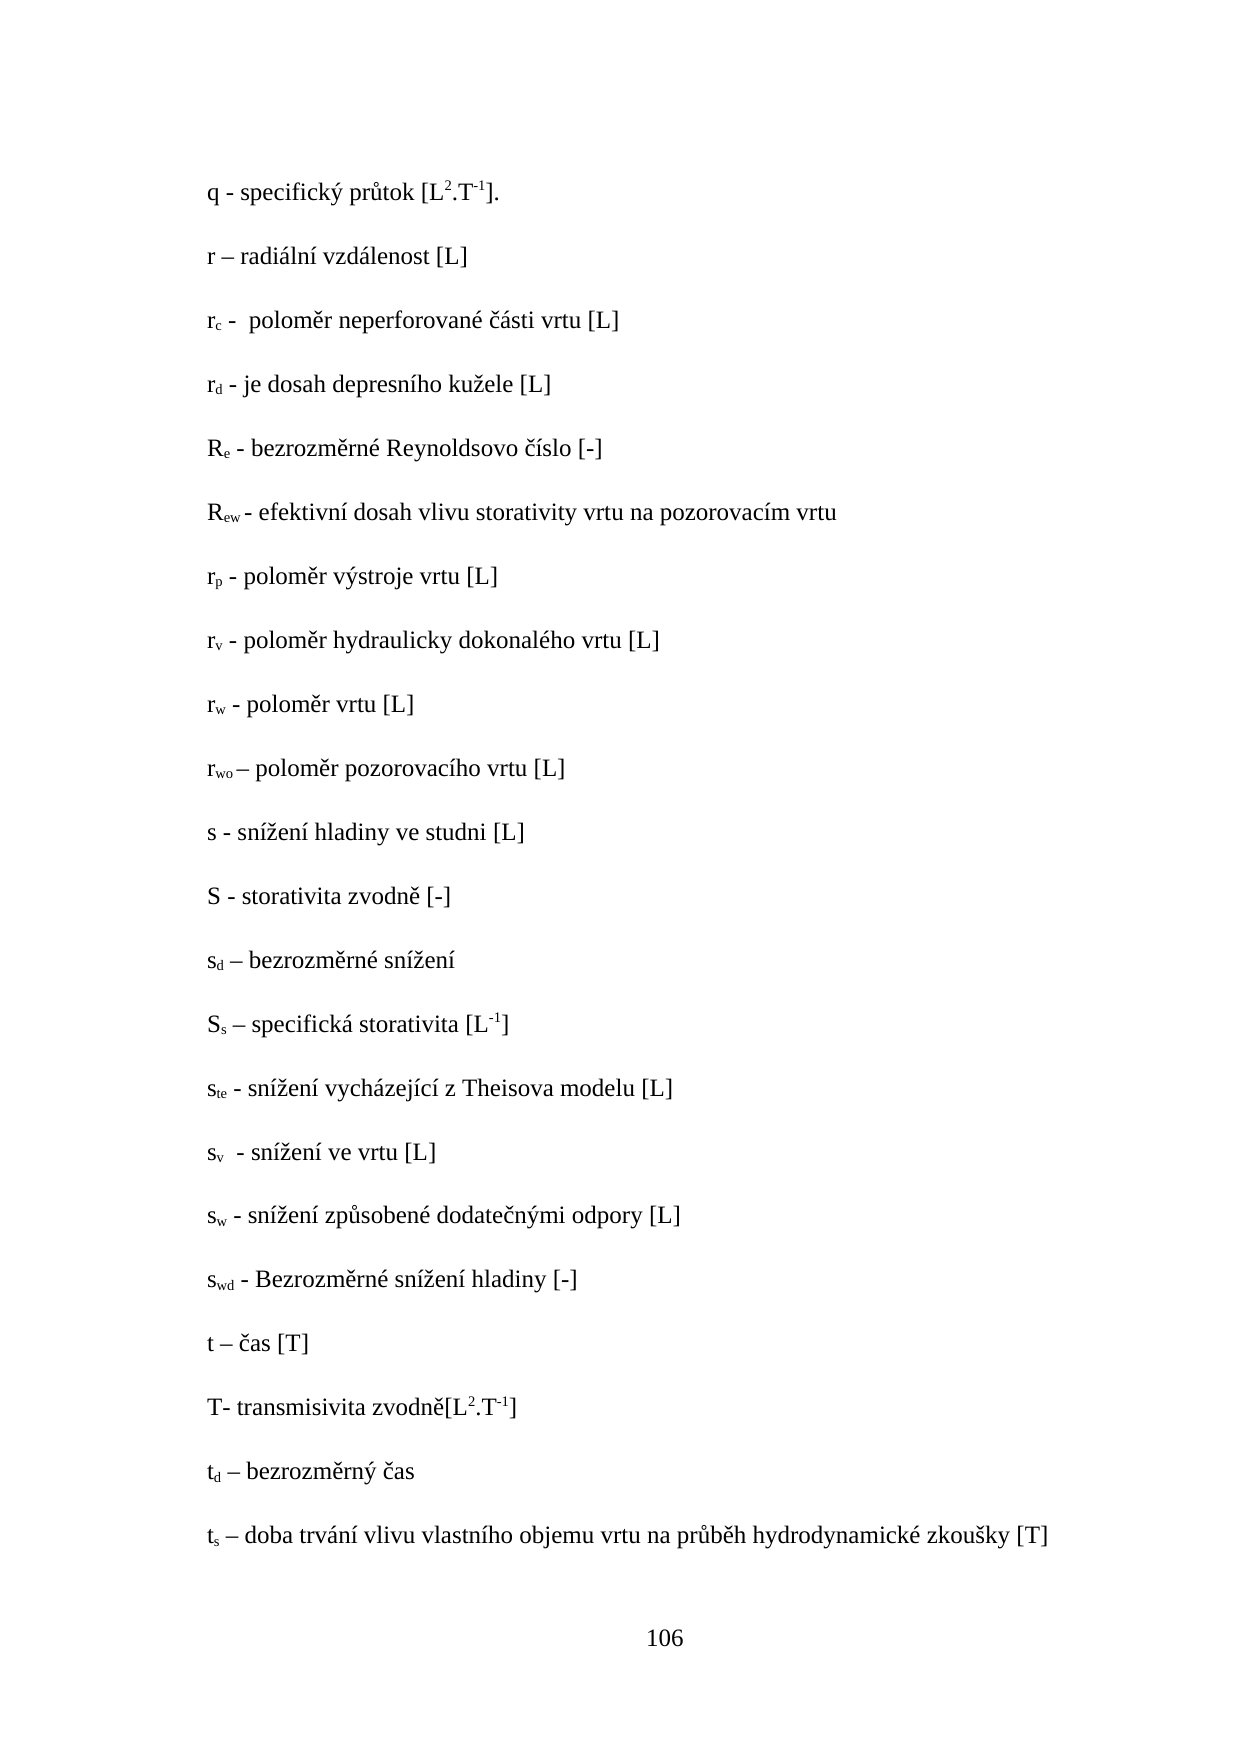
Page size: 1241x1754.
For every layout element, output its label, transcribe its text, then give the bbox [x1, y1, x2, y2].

text ste - snížení vycházející z Theisova modelu [L] [207, 1073, 1122, 1101]
text rw - poloměr vrtu [L] [207, 689, 1122, 718]
text rc - poloměr neperforované části vrtu [L] [207, 305, 1122, 334]
text rv - poloměr hydraulicky dokonalého vrtu [L] [207, 625, 1122, 654]
text r – radiální vzdálenost [L] [207, 241, 1122, 270]
text sd – bezrozměrné snížení [207, 945, 1122, 973]
text Rew - efektivní dosah vlivu storativity vrtu na pozorovacím vrtu [207, 497, 1122, 526]
text ts – doba trvání vlivu vlastního objemu vrtu na průběh hydrodynamické zkoušky [T] [207, 1520, 1122, 1549]
text swd - Bezrozměrné snížení hladiny [-] [207, 1264, 1122, 1293]
text Re - bezrozměrné Reynoldsovo číslo [-] [207, 433, 1122, 462]
text s - snížení hladiny ve studni [L] [207, 817, 1122, 846]
text Ss – specifická storativita [L-1] [207, 1009, 1122, 1037]
text rp - poloměr výstroje vrtu [L] [207, 561, 1122, 590]
text rd - je dosah depresního kužele [L] [207, 369, 1122, 398]
text q - specifický průtok [L2.T-1]. [207, 177, 1122, 206]
text rwo – poloměr pozorovacího vrtu [L] [207, 753, 1122, 782]
text sw - snížení způsobené dodatečnými odpory [L] [207, 1201, 1122, 1229]
text T- transmisivita zvodně[L2.T-1] [207, 1392, 1122, 1421]
text sv - snížení ve vrtu [L] [207, 1137, 1122, 1165]
text S - storativita zvodně [-] [207, 881, 1122, 909]
text td – bezrozměrný čas [207, 1456, 1122, 1485]
text t – čas [T] [207, 1328, 1122, 1357]
